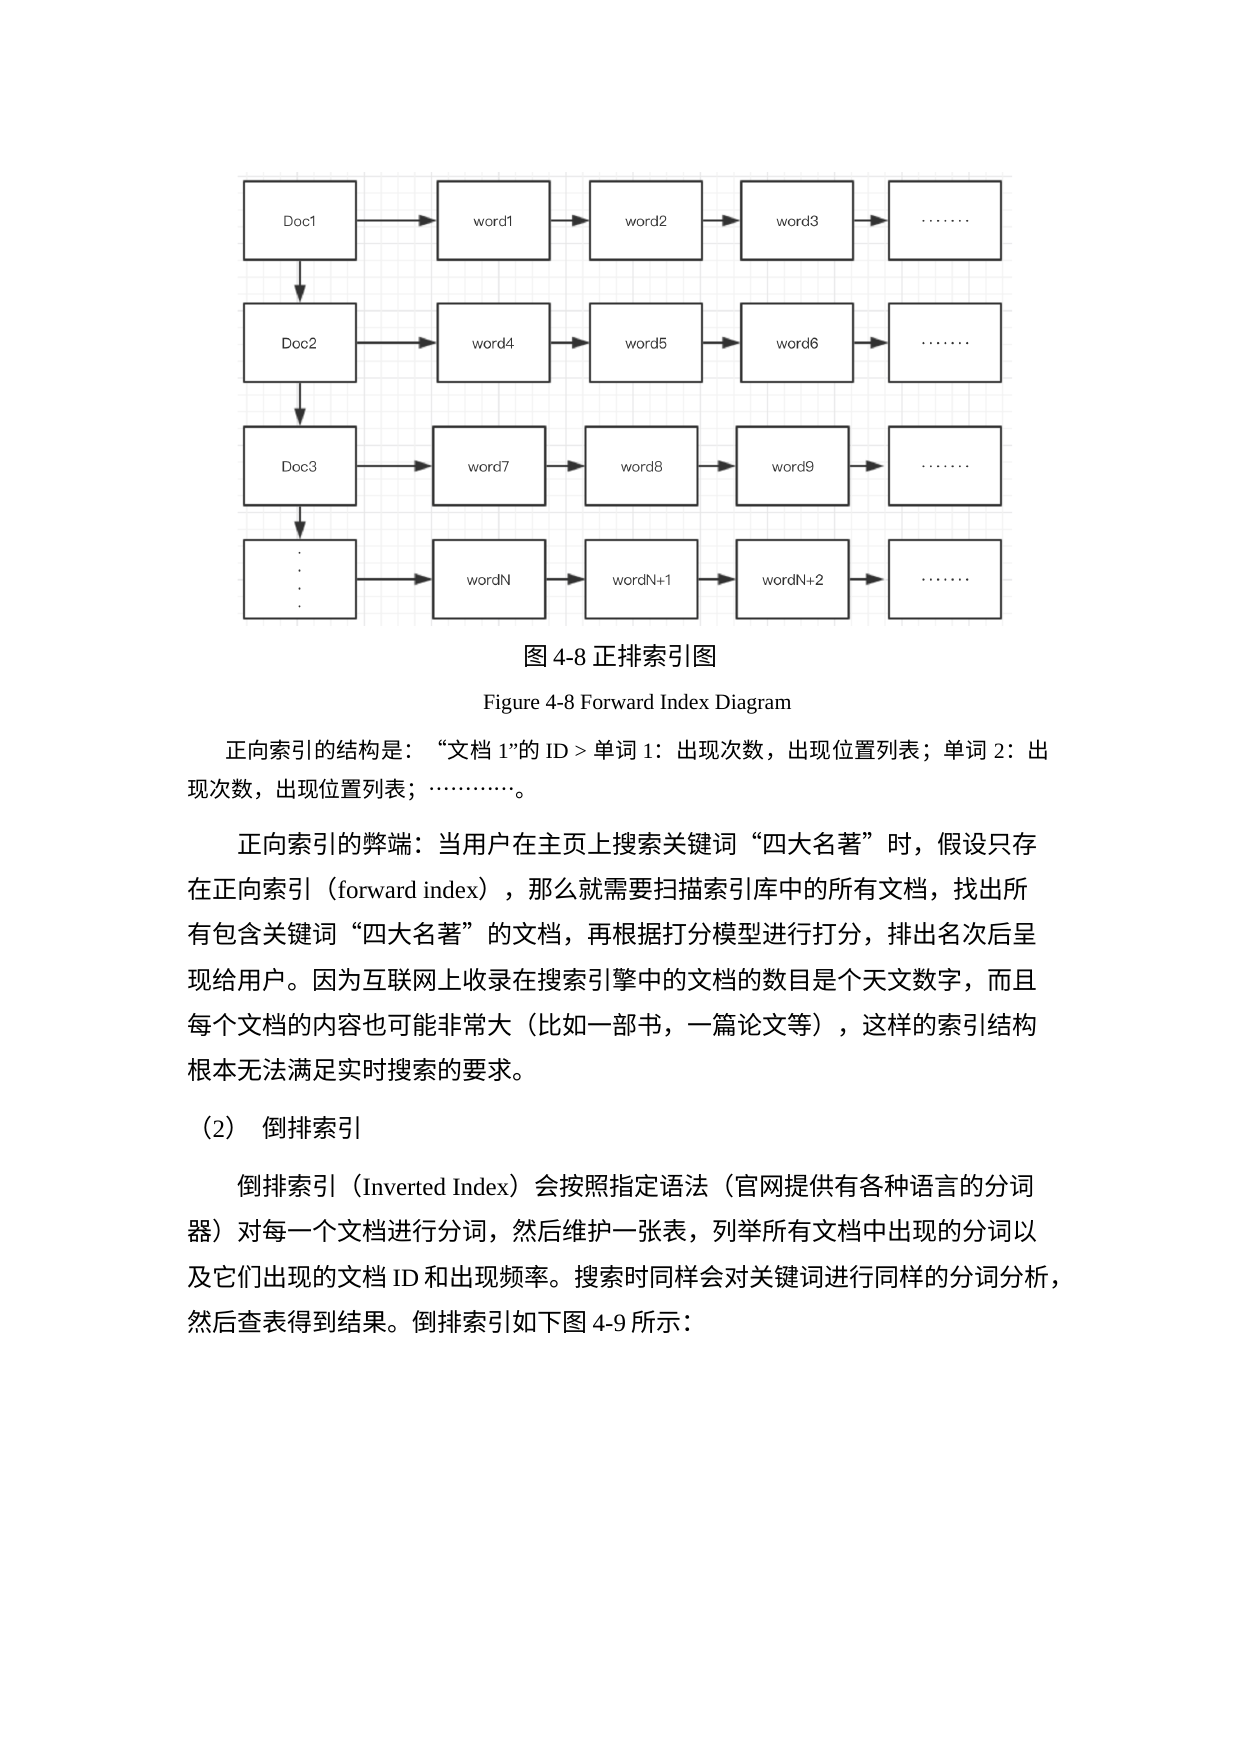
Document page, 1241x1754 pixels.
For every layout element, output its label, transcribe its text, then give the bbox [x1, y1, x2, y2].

list 正向索引的弊端：当用户在主页上搜索关键词“四大名著”时，假设只存在正向索引（forward index），那么就需要扫描索引库中的所有文档，找出所有包含关键词“四大名著”的文档，再根据打分模型进行打分，排出名次后呈现给用户。因为互联网上收录在搜索引擎中的文档的数目是个天文数字，而且每个文档的内容也可能非常大（比如一部书，一篇论文等），这样的索引结构根本无法满足实时搜索的要求。 [187, 824, 1050, 1087]
list 倒排索引 [187, 1109, 1050, 1145]
list 倒排索引（Inverted Index）会按照指定语法（官网提供有各种语言的分词器）对每一个文档进行分词，然后维护一张表，列举所有文档中出现的分词以及它们出现的文档ID和出现频率。搜索时同样会对关键词进行同样的分词分析，然后查表得到结果。倒排索引如下图4-9所示： [187, 1166, 1050, 1339]
list Figure 4-8 Forward Index Diagram [187, 689, 1050, 714]
text 图4-8 正排索引图 [187, 632, 1053, 676]
picture [237, 172, 1013, 626]
list 正向索引的结构是：“文档1”的ID > 单词1：出现次数，出现位置列表；单词2：出现次数，出现位置列表；…………。 [187, 733, 1050, 804]
